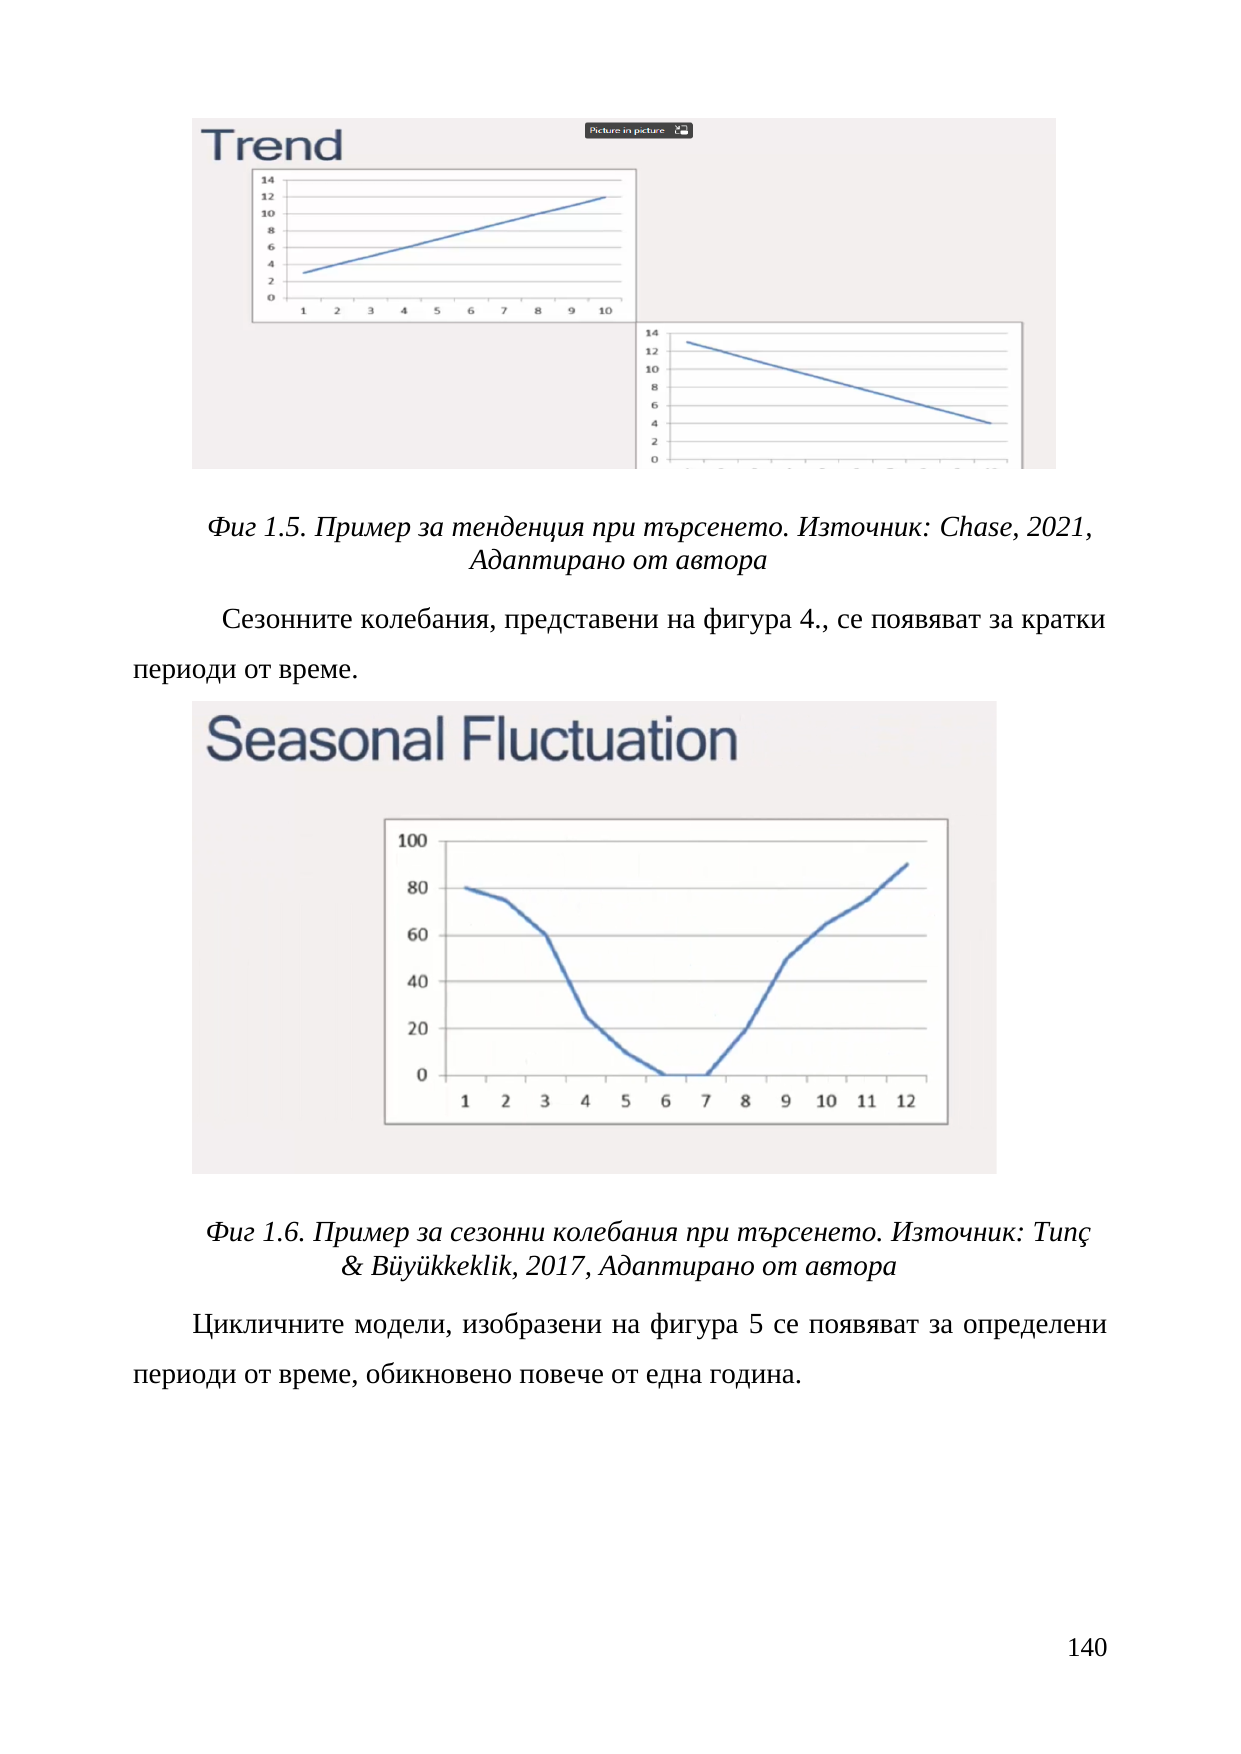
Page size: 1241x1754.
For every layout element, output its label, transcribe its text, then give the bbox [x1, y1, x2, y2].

text Сезонните колебания, представени на фигура 4., се появяват за кратки периоди от време. [133, 601, 1107, 684]
title Фиг 1.5. Пример за тенденция при търсенето. Източник: Chase, 2021, Адаптирано от автора [133, 509, 1107, 576]
picture [192, 118, 1056, 469]
text Цикличните модели, изобразени на фигура 5 се появяват за определени периоди от време, обикновено повече от една година. [133, 1306, 1107, 1390]
title Фиг 1.6. Пример за сезонни колебания при търсенето. Източник: Tunç & Büyükkeklik, 2017, Адаптирано от автора [133, 1214, 1107, 1281]
picture [192, 701, 997, 1174]
